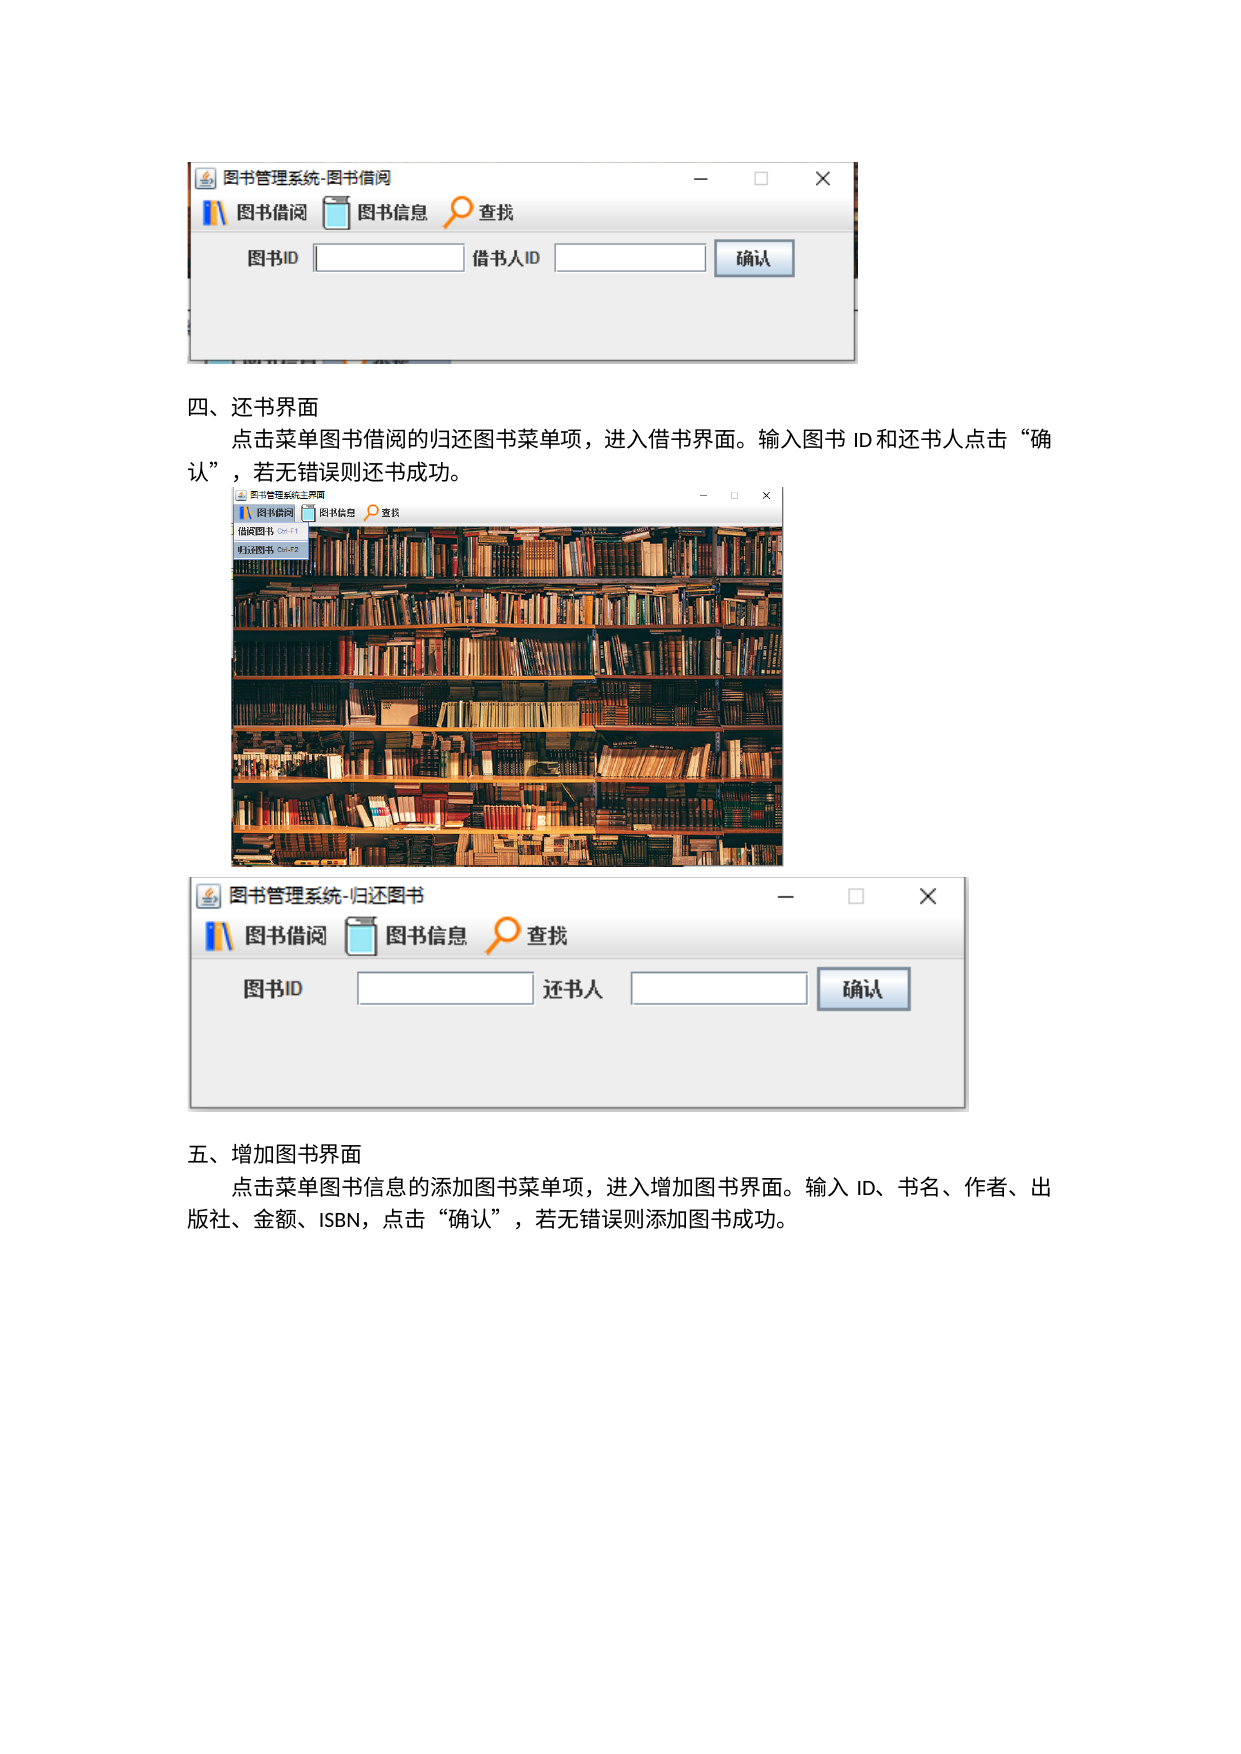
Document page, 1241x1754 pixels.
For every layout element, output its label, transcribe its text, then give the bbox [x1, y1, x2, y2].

picture [187, 877, 969, 1112]
list 还书界面 [187, 389, 1053, 422]
list 增加图书界面 [187, 1137, 1053, 1169]
picture [187, 162, 858, 364]
text 点击菜单图书借阅的归还图书菜单项，进入借书界面。输入图书ID和还书人点击“确认”，若无错误则还书成功。 [187, 422, 1053, 487]
text 点击菜单图书信息的添加图书菜单项，进入增加图书界面。输入ID、书名、作者、出版社、金额、ISBN，点击“确认”，若无错误则添加图书成功。 [187, 1169, 1053, 1234]
picture [231, 487, 784, 867]
